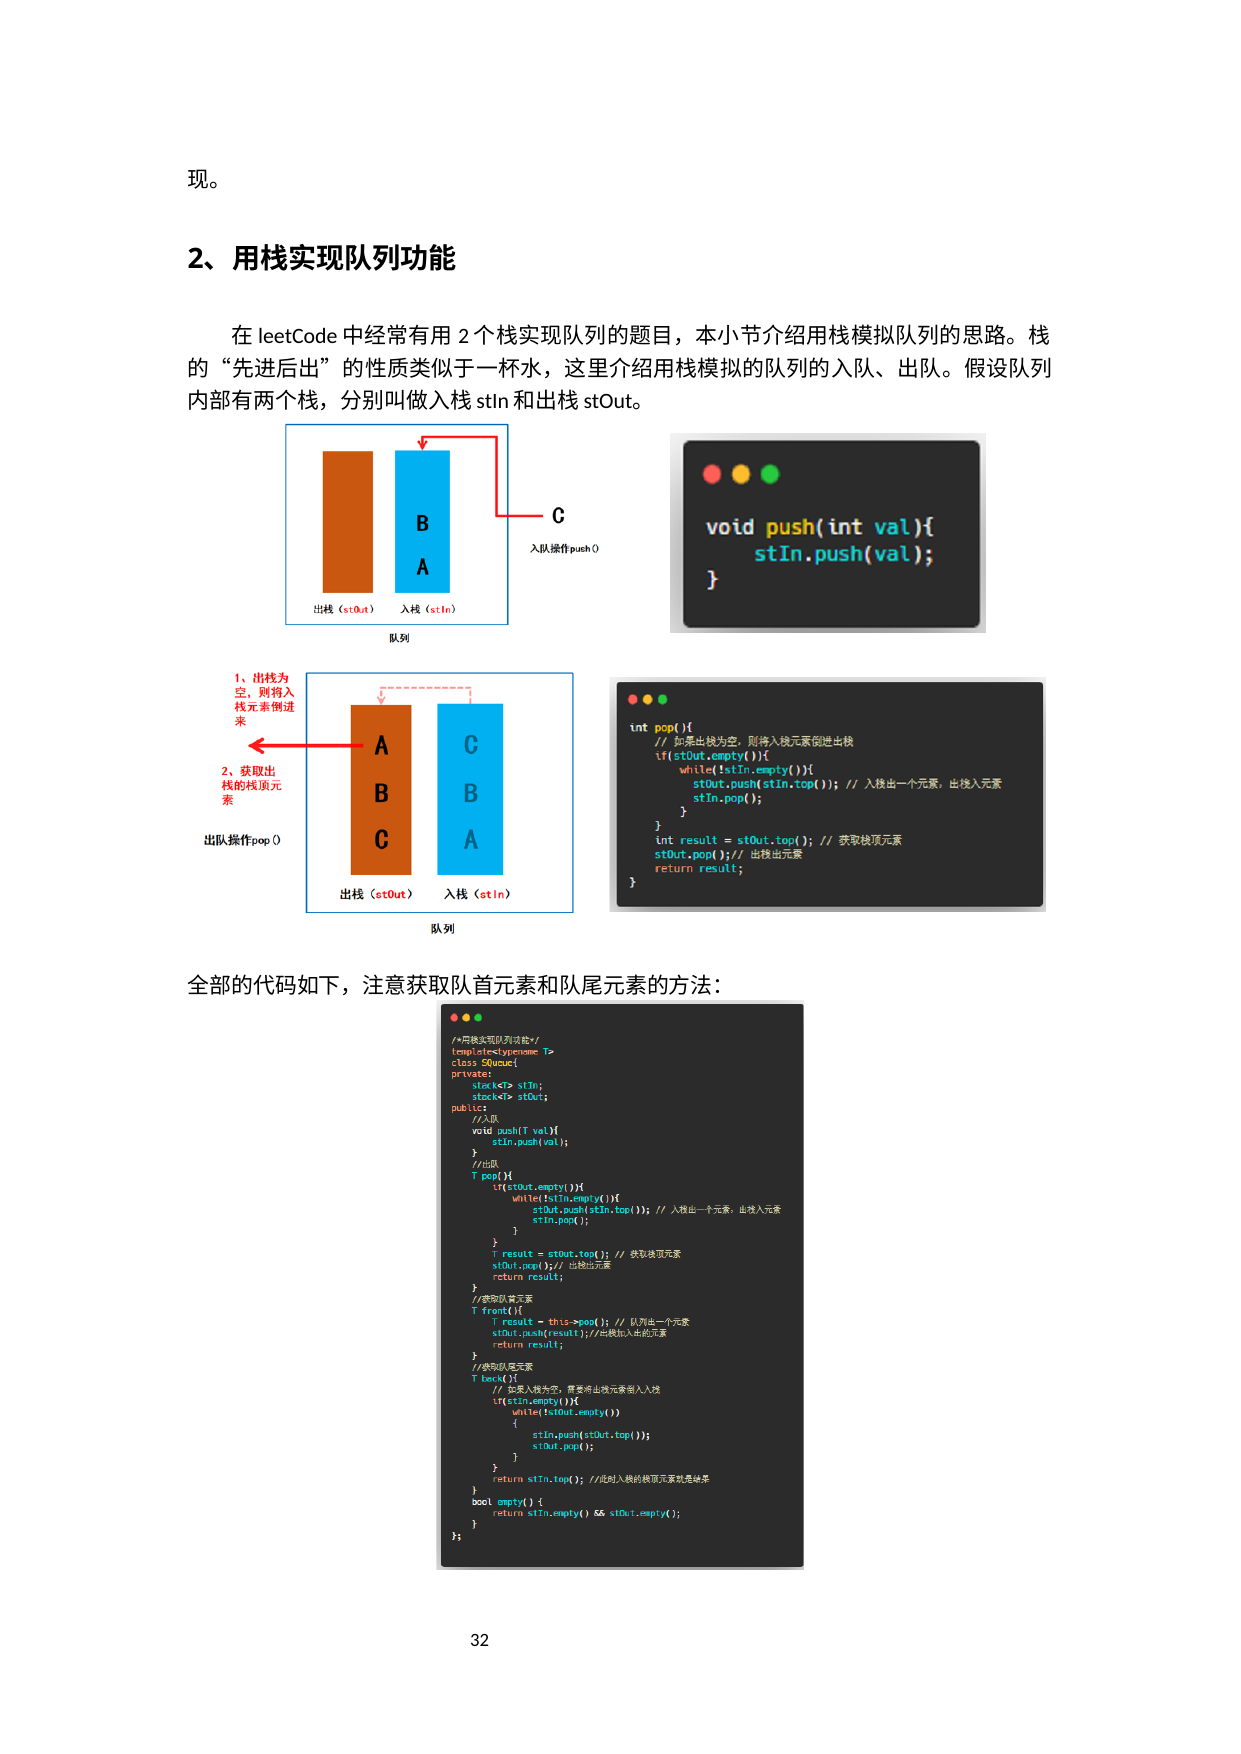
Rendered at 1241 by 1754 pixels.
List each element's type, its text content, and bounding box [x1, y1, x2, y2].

list 在leetCode中经常有用2个栈实现队列的题目，本小节介绍用栈模拟队列的思路。栈的“先进后出”的性质类似于一杯水，这里介绍用栈模拟的队列的入队、出队。假设队列内部有两个栈，分别叫做入栈stIn和出栈stOut。 [187, 318, 1053, 415]
list 全部的代码如下，注意获取队首元素和队尾元素的方法： [187, 968, 1053, 1000]
subtitle 用栈实现队列功能 [187, 224, 1053, 289]
picture [436, 1000, 804, 1570]
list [187, 162, 1053, 194]
picture [187, 415, 1052, 945]
